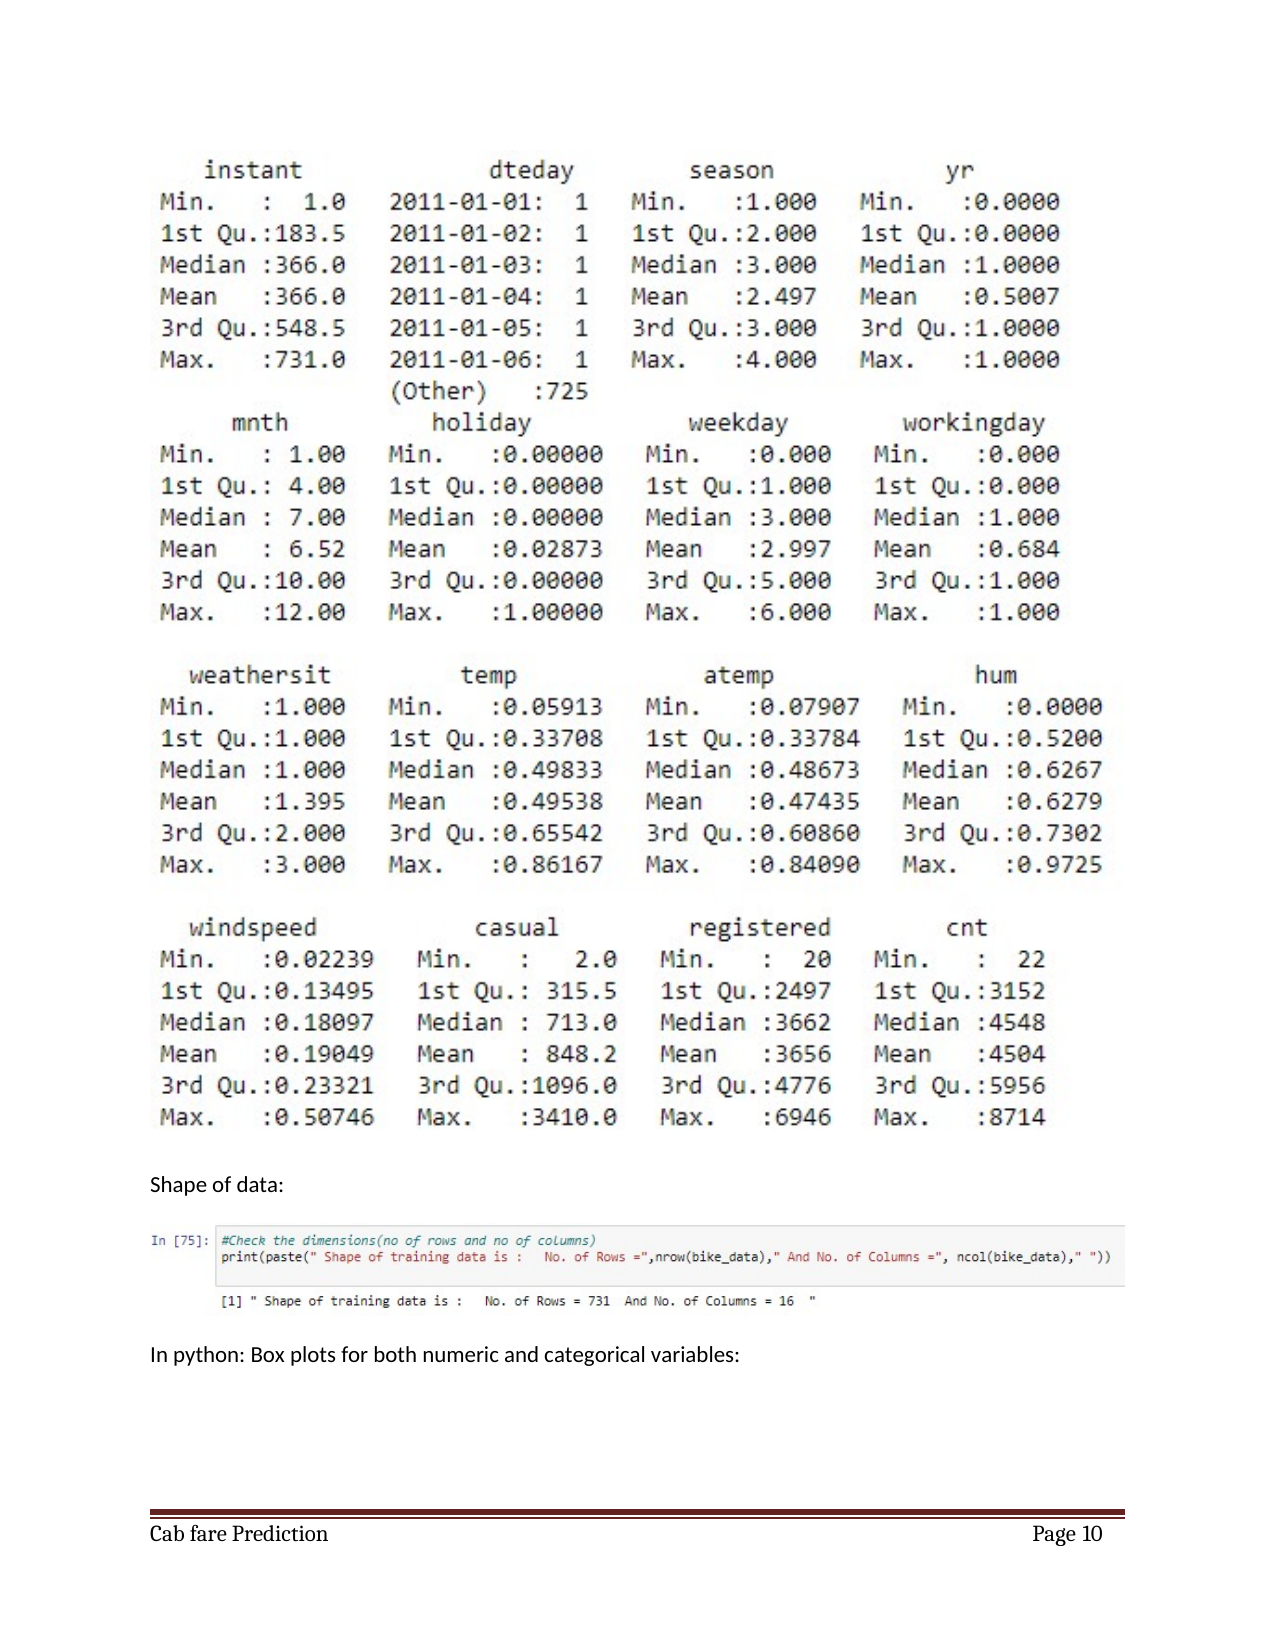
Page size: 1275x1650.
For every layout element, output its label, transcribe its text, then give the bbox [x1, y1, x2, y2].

text In python: Box plots for both numeric and categorical variables: [150, 1340, 1125, 1368]
picture [150, 150, 1125, 1146]
picture [150, 1223, 1125, 1316]
text Shape of data: [150, 1170, 1125, 1198]
